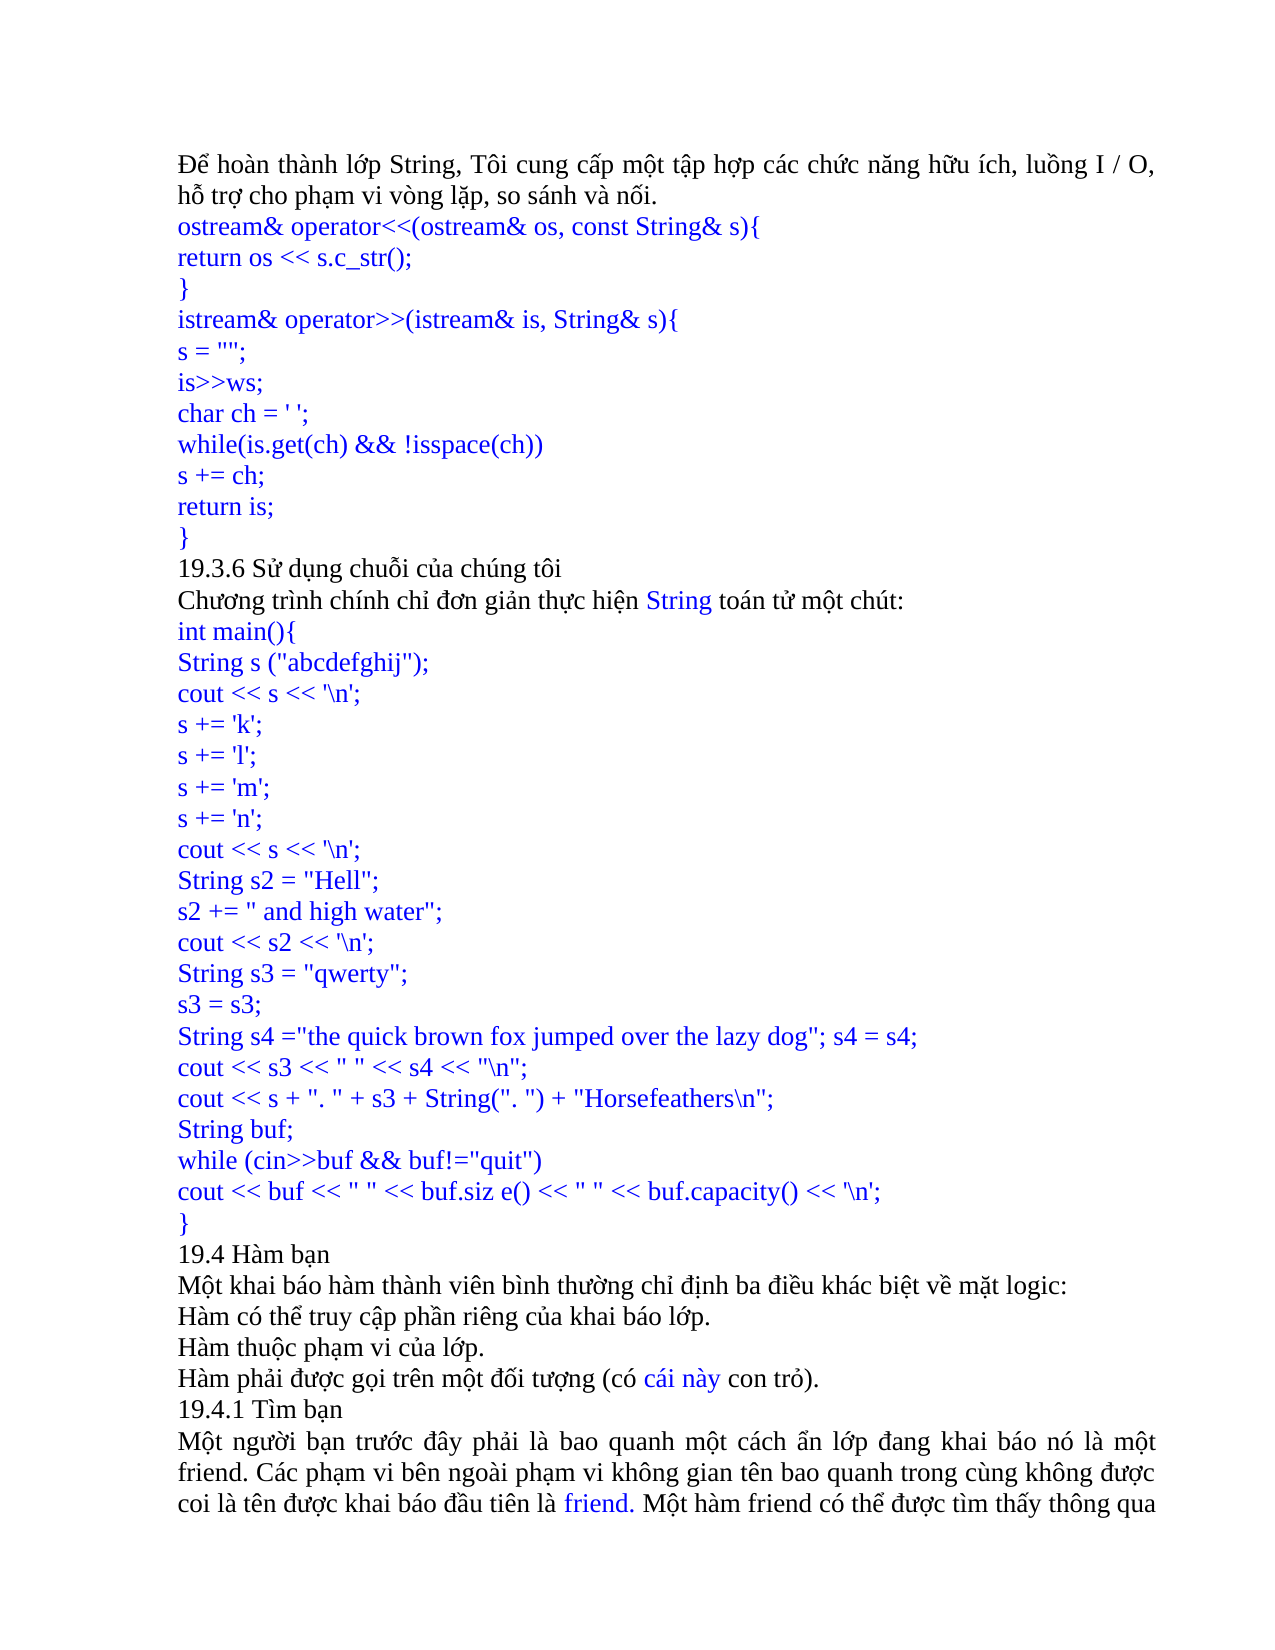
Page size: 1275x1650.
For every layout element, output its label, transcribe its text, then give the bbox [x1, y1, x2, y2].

text 19.4.1 Tìm bạn [177, 1393, 1157, 1425]
text 19.4 Hàm bạn [177, 1238, 1157, 1269]
text Một khai báo hàm thành viên bình thường chỉ định ba điều khác biệt về mặt logic: Hàm có thể truy cập phần riêng của khai báo lớp. Hàm thuộc phạm vi của lớp. Hàm phải được gọi trên một đối tượng (có cái này con trỏ). [177, 1269, 1157, 1393]
text Để hoàn thành lớp String, Tôi cung cấp một tập hợp các chức năng hữu ích, luồng I / O, hỗ trợ cho phạm vi vòng lặp, so sánh và nối. [177, 148, 1157, 210]
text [177, 1425, 1157, 1518]
text ostream& operator<<(ostream& os, const String& s){ return os << s.c_str(); } istream& operator>>(istream& is, String& s){ s = ""; is>>ws; char ch = ' '; while(is.get(ch) && !isspace(ch)) s += ch; return is; } [177, 210, 1157, 553]
text 19.3.6 Sử dụng chuỗi của chúng tôi Chương trình chính chỉ đơn giản thực hiện String toán tử một chút: int main(){ String s ("abcdefghij"); cout << s << '\n'; s += 'k'; s += 'l'; s += 'm'; s += 'n'; cout << s << '\n'; String s2 = "Hell"; s2 += " and high water"; cout << s2 << '\n'; String s3 = "qwerty"; s3 = s3; String s4 ="the quick brown fox jumped over the lazy dog"; s4 = s4; cout << s3 << " " << s4 << "\n"; cout << s + ". " + s3 + String(". ") + "Horsefeathers\n"; String buf; while (cin>>buf && buf!="quit") cout << buf << " " << buf.siz e() << " " << buf.capacity() << '\n'; } [177, 553, 1157, 1238]
